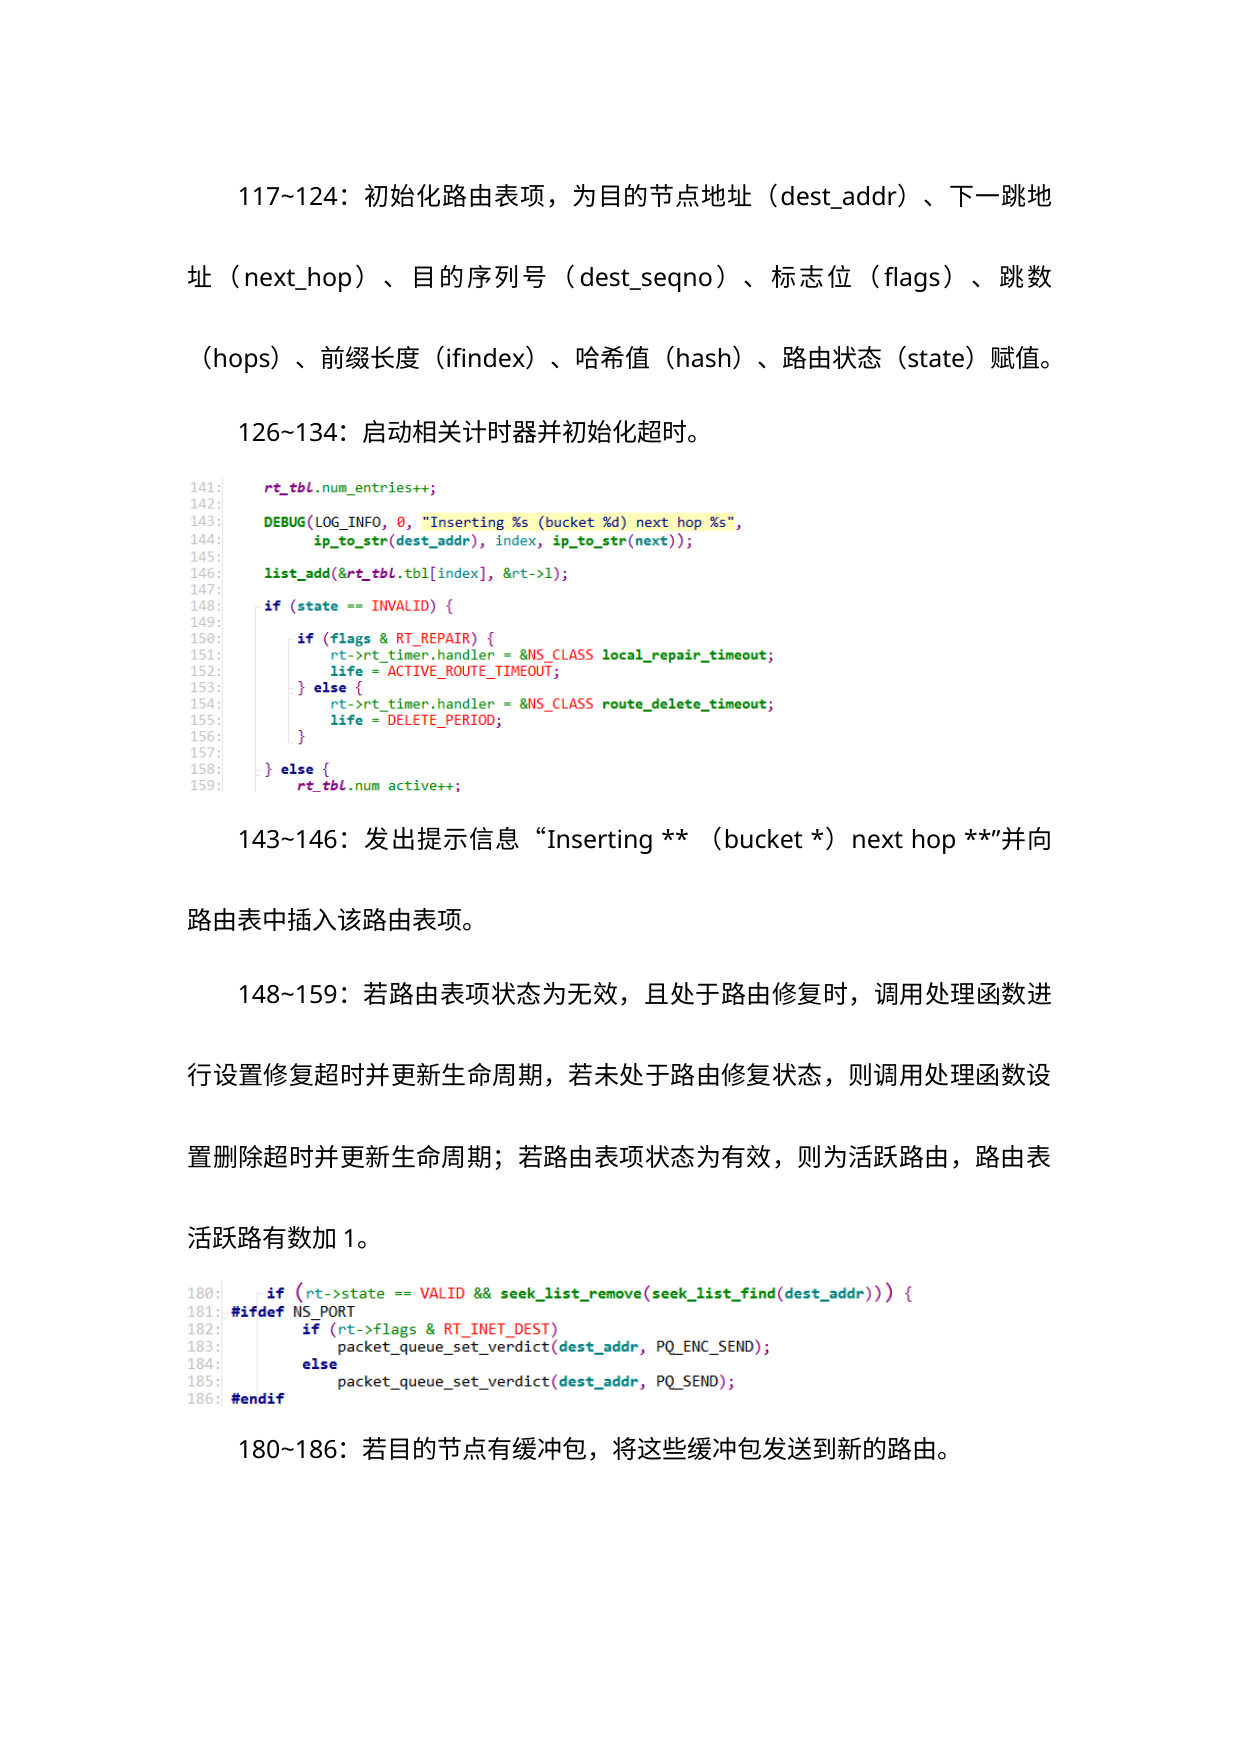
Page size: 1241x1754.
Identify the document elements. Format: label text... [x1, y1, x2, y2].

picture [187, 1280, 913, 1406]
text 180~186：若目的节点有缓冲包，将这些缓冲包发送到新的路由。 [187, 1415, 1053, 1480]
text 148~159：若路由表项状态为无效，且处于路由修复时，调用处理函数进行设置修复超时并更新生命周期，若未处于路由修复状态，则调用处理函数设置删除超时并更新生命周期；若路由表项状态为有效，则为活跃路由，路由表活跃路有数加1。 [187, 960, 1053, 1269]
text 143~146：发出提示信息“Inserting ** （bucket *）next hop **”并向路由表中插入该路由表项。 [187, 805, 1053, 951]
text 126~134：启动相关计时器并初始化超时。 [187, 398, 1053, 463]
picture [187, 478, 775, 792]
text 117~124：初始化路由表项，为目的节点地址（dest_addr）、下一跳地址（next_hop）、目的序列号（dest_seqno）、标志位（flags）、跳数（hops）、前缀长度（ifindex）、哈希值（hash）、路由状态（state）赋值。 [187, 162, 1053, 389]
